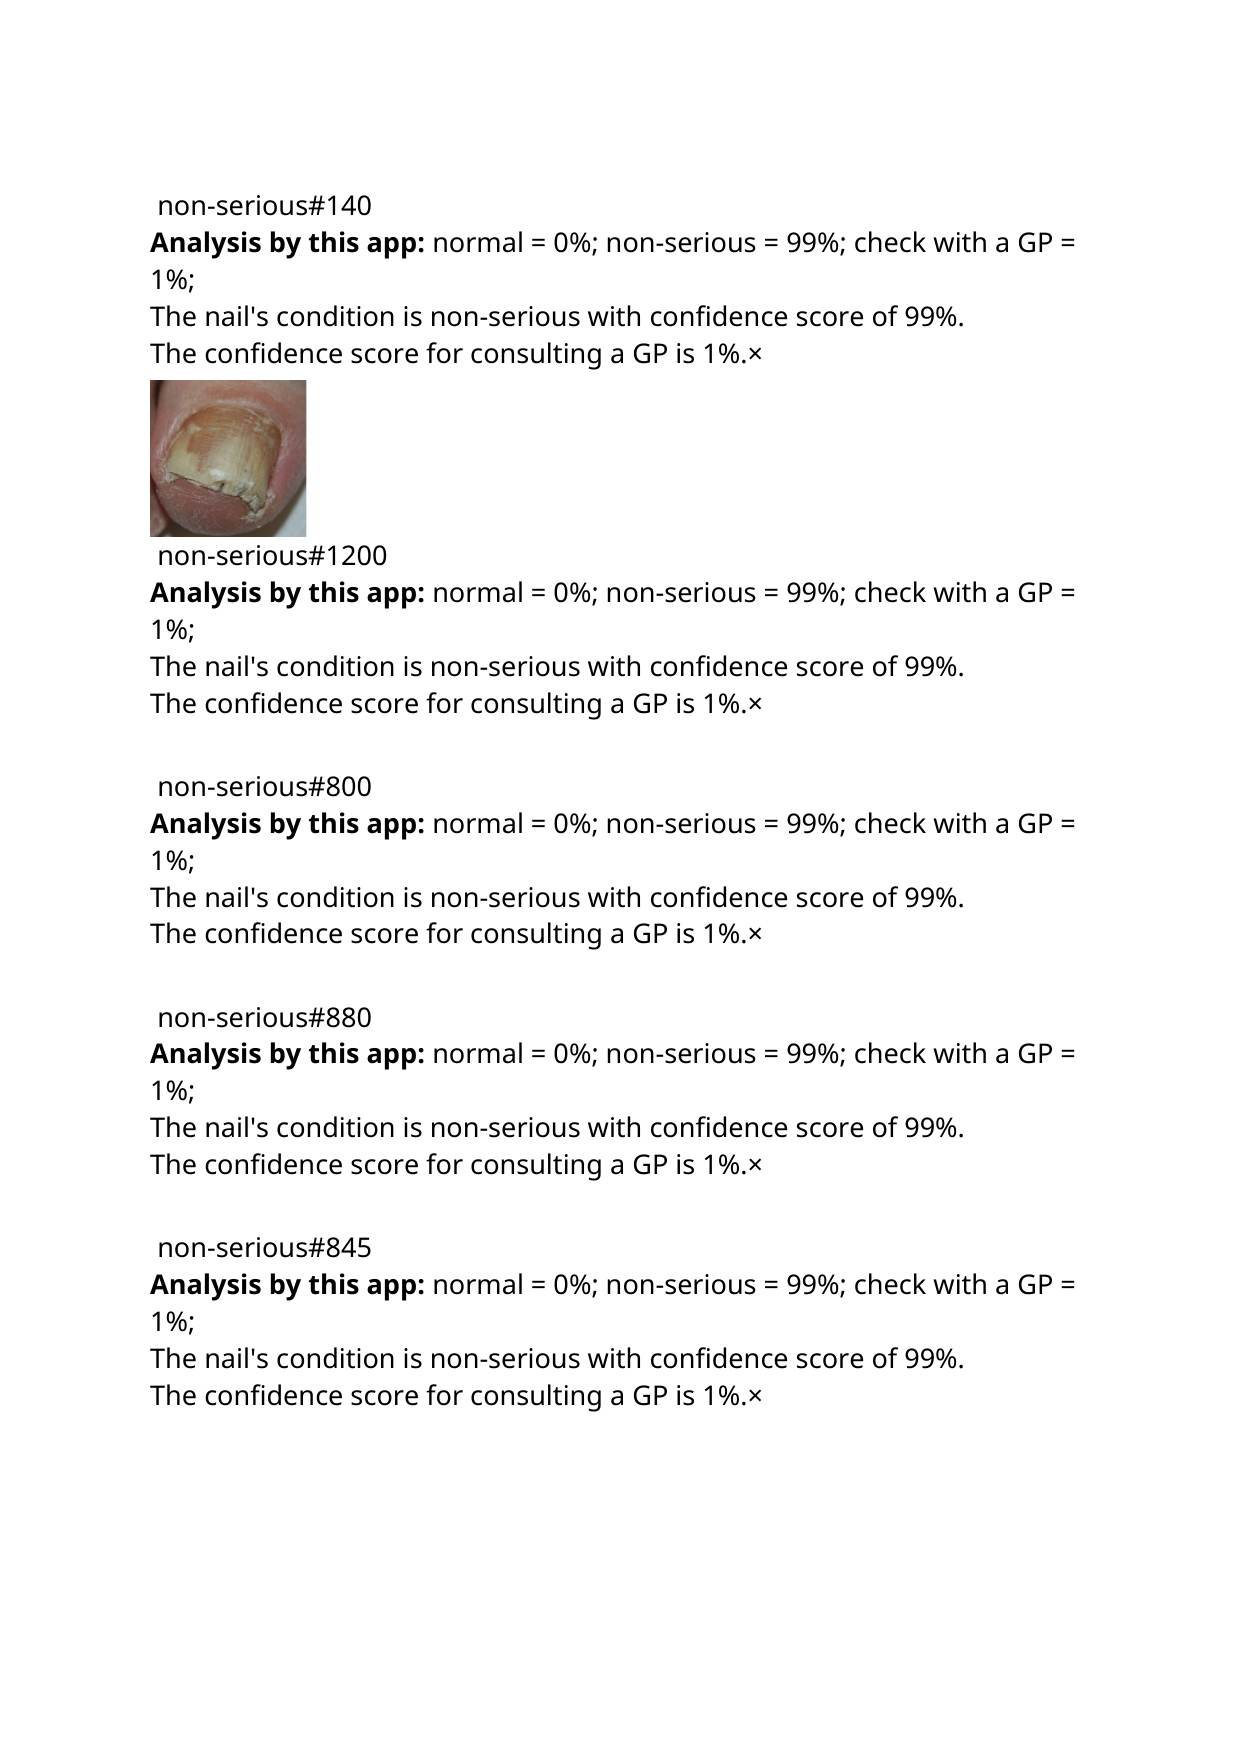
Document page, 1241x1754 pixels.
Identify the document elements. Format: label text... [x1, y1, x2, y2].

text non-serious#880 Analysis by this app: normal = 0%; non-serious = 99%; check with a GP = 1%; The nail's condition is non-serious with confidence score of 99%. The confidence score for consulting a GP is 1%.× [150, 961, 1090, 1182]
text non-serious#140 Analysis by this app: normal = 0%; non-serious = 99%; check with a GP = 1%; The nail's condition is non-serious with confidence score of 99%. The confidence score for consulting a GP is 1%.× [150, 150, 1090, 371]
picture [150, 380, 307, 537]
text non-serious#800 Analysis by this app: normal = 0%; non-serious = 99%; check with a GP = 1%; The nail's condition is non-serious with confidence score of 99%. The confidence score for consulting a GP is 1%.× [150, 731, 1090, 952]
text non-serious#1200 Analysis by this app: normal = 0%; non-serious = 99%; check with a GP = 1%; The nail's condition is non-serious with confidence score of 99%. The confidence score for consulting a GP is 1%.× [150, 381, 1090, 721]
text non-serious#845 Analysis by this app: normal = 0%; non-serious = 99%; check with a GP = 1%; The nail's condition is non-serious with confidence score of 99%. The confidence score for consulting a GP is 1%.× [150, 1192, 1090, 1413]
